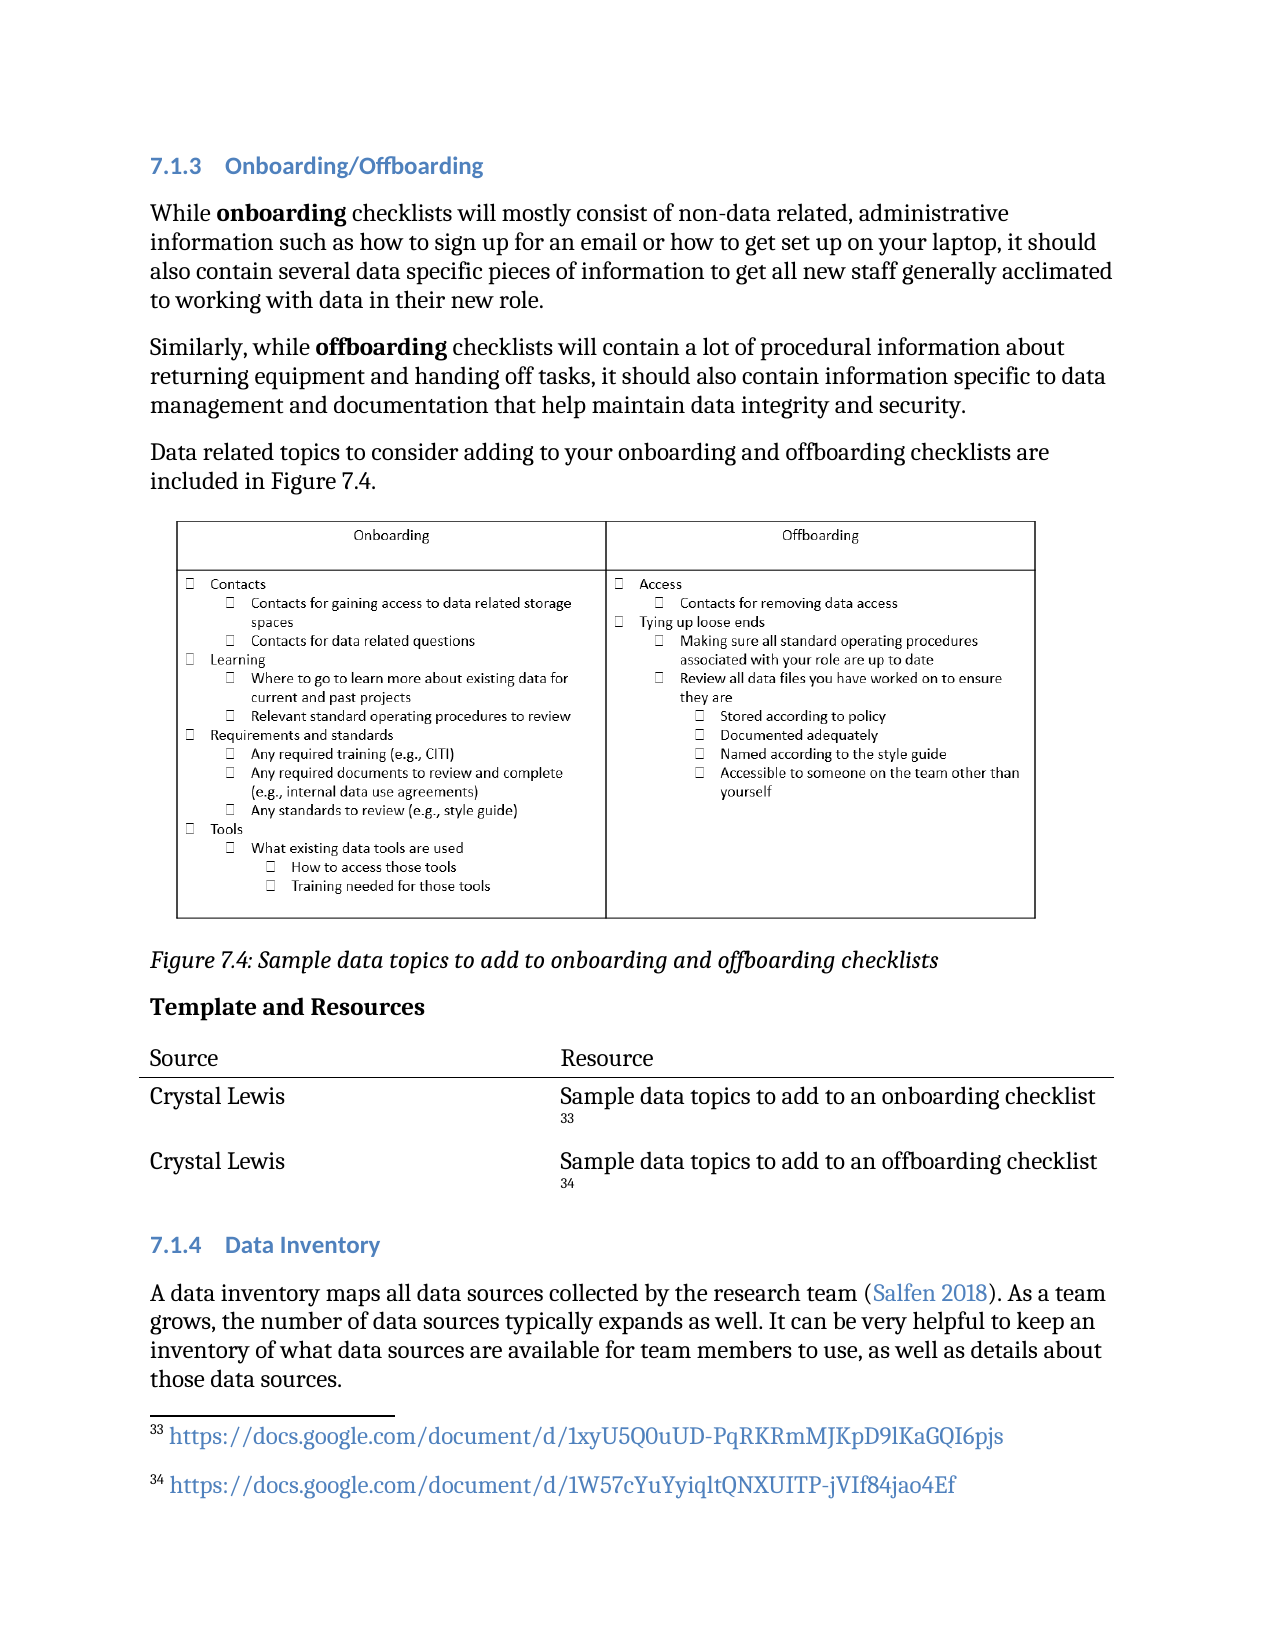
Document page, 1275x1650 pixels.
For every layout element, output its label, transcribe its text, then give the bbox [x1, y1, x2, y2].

text Similarly, while offboarding checklists will contain a lot of procedural information about returning equipment and handing off tasks, it should also contain information specific to data management and documentation that help maintain data integrity and security. [150, 333, 1125, 419]
table_cell Crystal Lewis [139, 1143, 549, 1208]
text While onboarding checklists will mostly consist of non-data related, administrative information such as how to sign up for an email or how to get set up on your laptop, it should also contain several data specific pieces of information to get all new staff generally acclimated to working with data in their new role. [150, 199, 1125, 314]
table_cell Sample data topics to add to an onboarding checklist [549, 1078, 1114, 1143]
text Template and Resources [150, 993, 1125, 1022]
picture [168, 514, 1044, 925]
text A data inventory maps all data sources collected by the research team (Salfen 2018). As a team grows, the number of data sources typically expands as well. It can be very helpful to keep an inventory of what data sources are available for team members to use, as well as details about those data sources. [150, 1278, 1125, 1393]
text Data related topics to consider adding to your onboarding and offboarding checklists are included in Figure 7.4. [150, 438, 1125, 496]
subtitle 7.1.4 Data Inventory [150, 1229, 1125, 1260]
table_cell Crystal Lewis [139, 1078, 549, 1143]
table_header Resource [549, 1041, 1114, 1077]
subtitle 7.1.3 Onboarding/Offboarding [150, 150, 1125, 181]
text Figure 7.4: Sample data topics to add to onboarding and offboarding checklists [150, 946, 1125, 974]
table_header Source [139, 1041, 549, 1077]
table_cell Sample data topics to add to an offboarding checklist [549, 1143, 1114, 1208]
